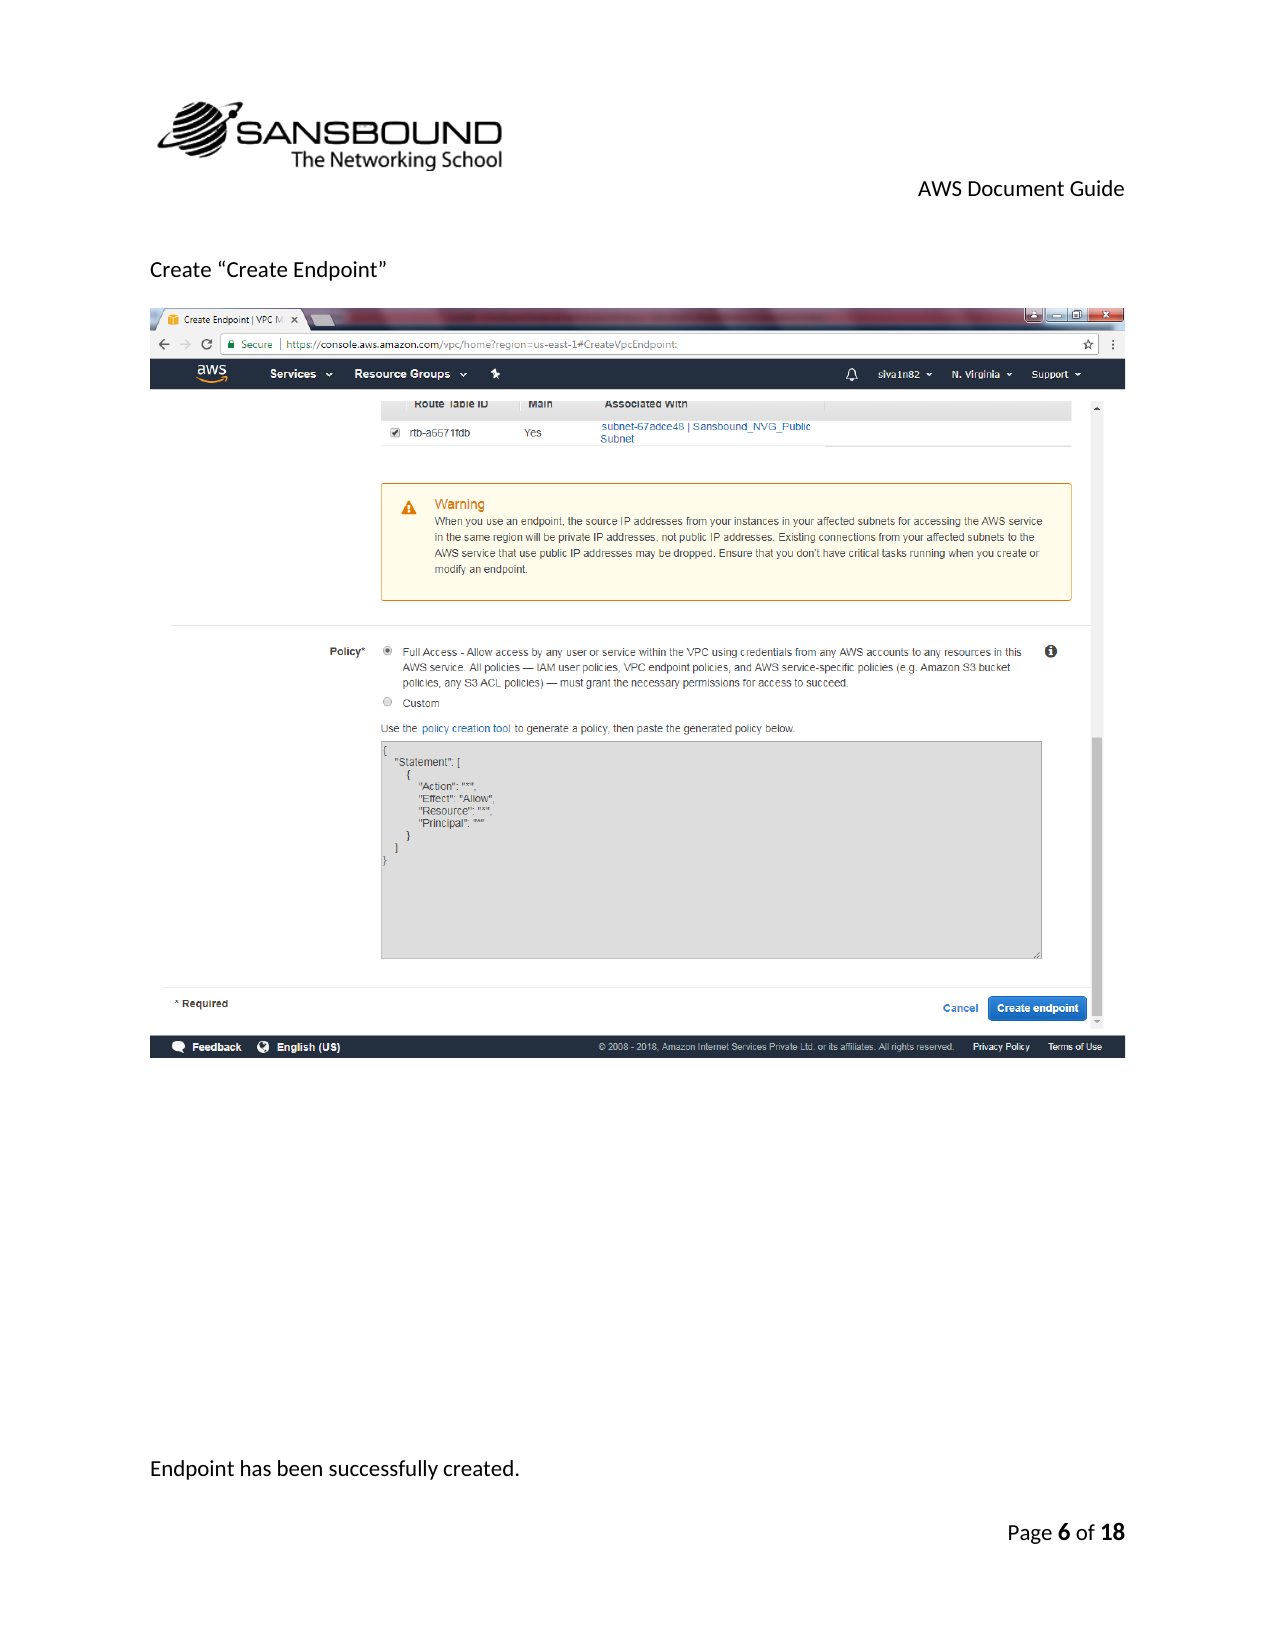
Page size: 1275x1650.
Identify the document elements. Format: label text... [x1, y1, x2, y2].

picture [150, 308, 1125, 1058]
text Endpoint has been successfully created. [150, 1454, 1125, 1482]
picture [150, 75, 514, 197]
text Create “Create Endpoint” [150, 255, 1125, 283]
